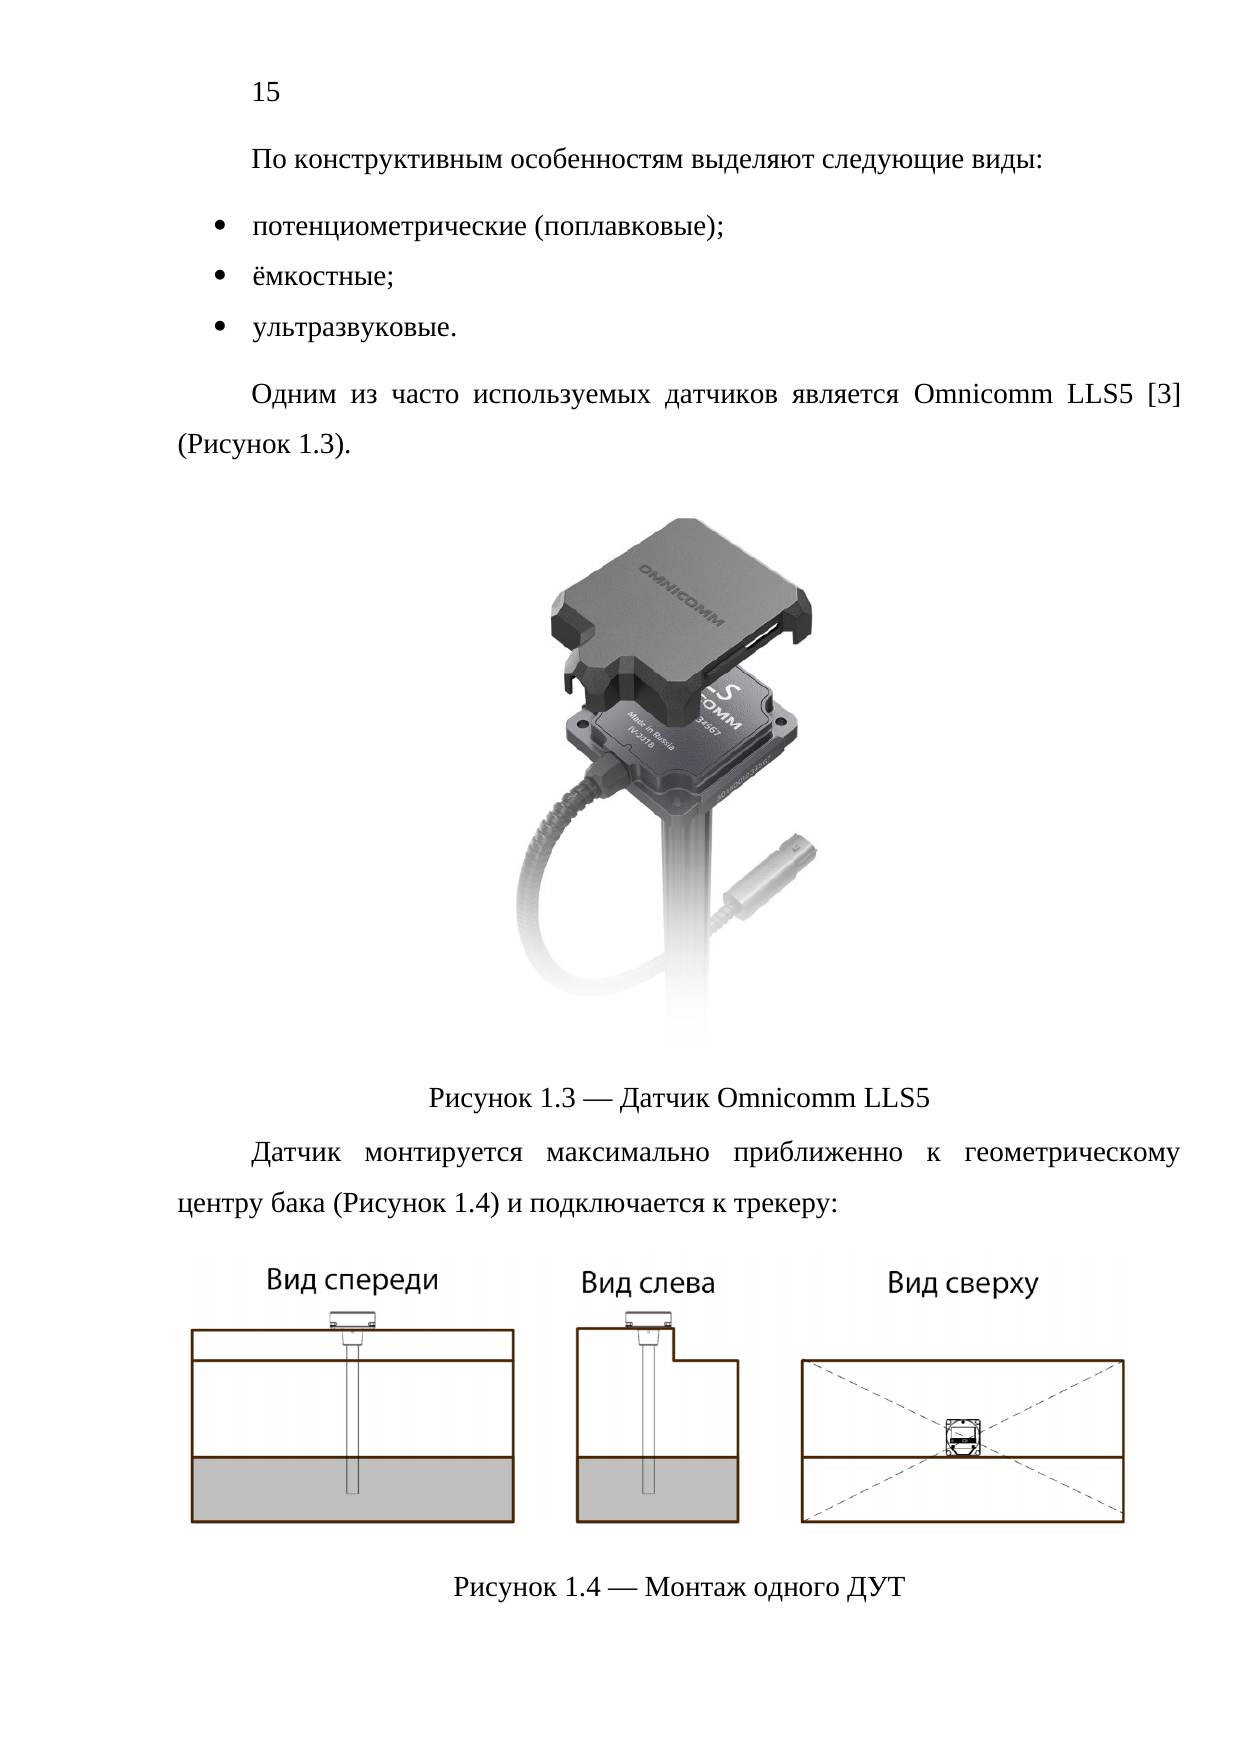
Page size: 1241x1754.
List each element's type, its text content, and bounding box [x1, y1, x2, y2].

text Рисунок 1.3 — Датчик Omnicomm LLS5 [177, 1080, 1181, 1113]
text По конструктивным особенностям выделяют следующие виды: [177, 141, 1181, 174]
picture [308, 493, 1050, 1047]
text Датчик монтируется максимально приближенно к геометрическому центру бака (Рисунок 1.4) и подключается к трекеру: [177, 1134, 1181, 1218]
text Одним из часто используемых датчиков является Omnicomm LLS5 (Рисунок 1.3). [177, 376, 1181, 460]
list ёмкостные; [215, 258, 1181, 292]
picture [177, 1251, 1152, 1536]
text Рисунок 1.4 — Монтаж одного ДУТ [177, 1569, 1181, 1603]
list ультразвуковые. [215, 309, 1181, 342]
list потенциометрические (поплавковые); [215, 208, 1181, 242]
